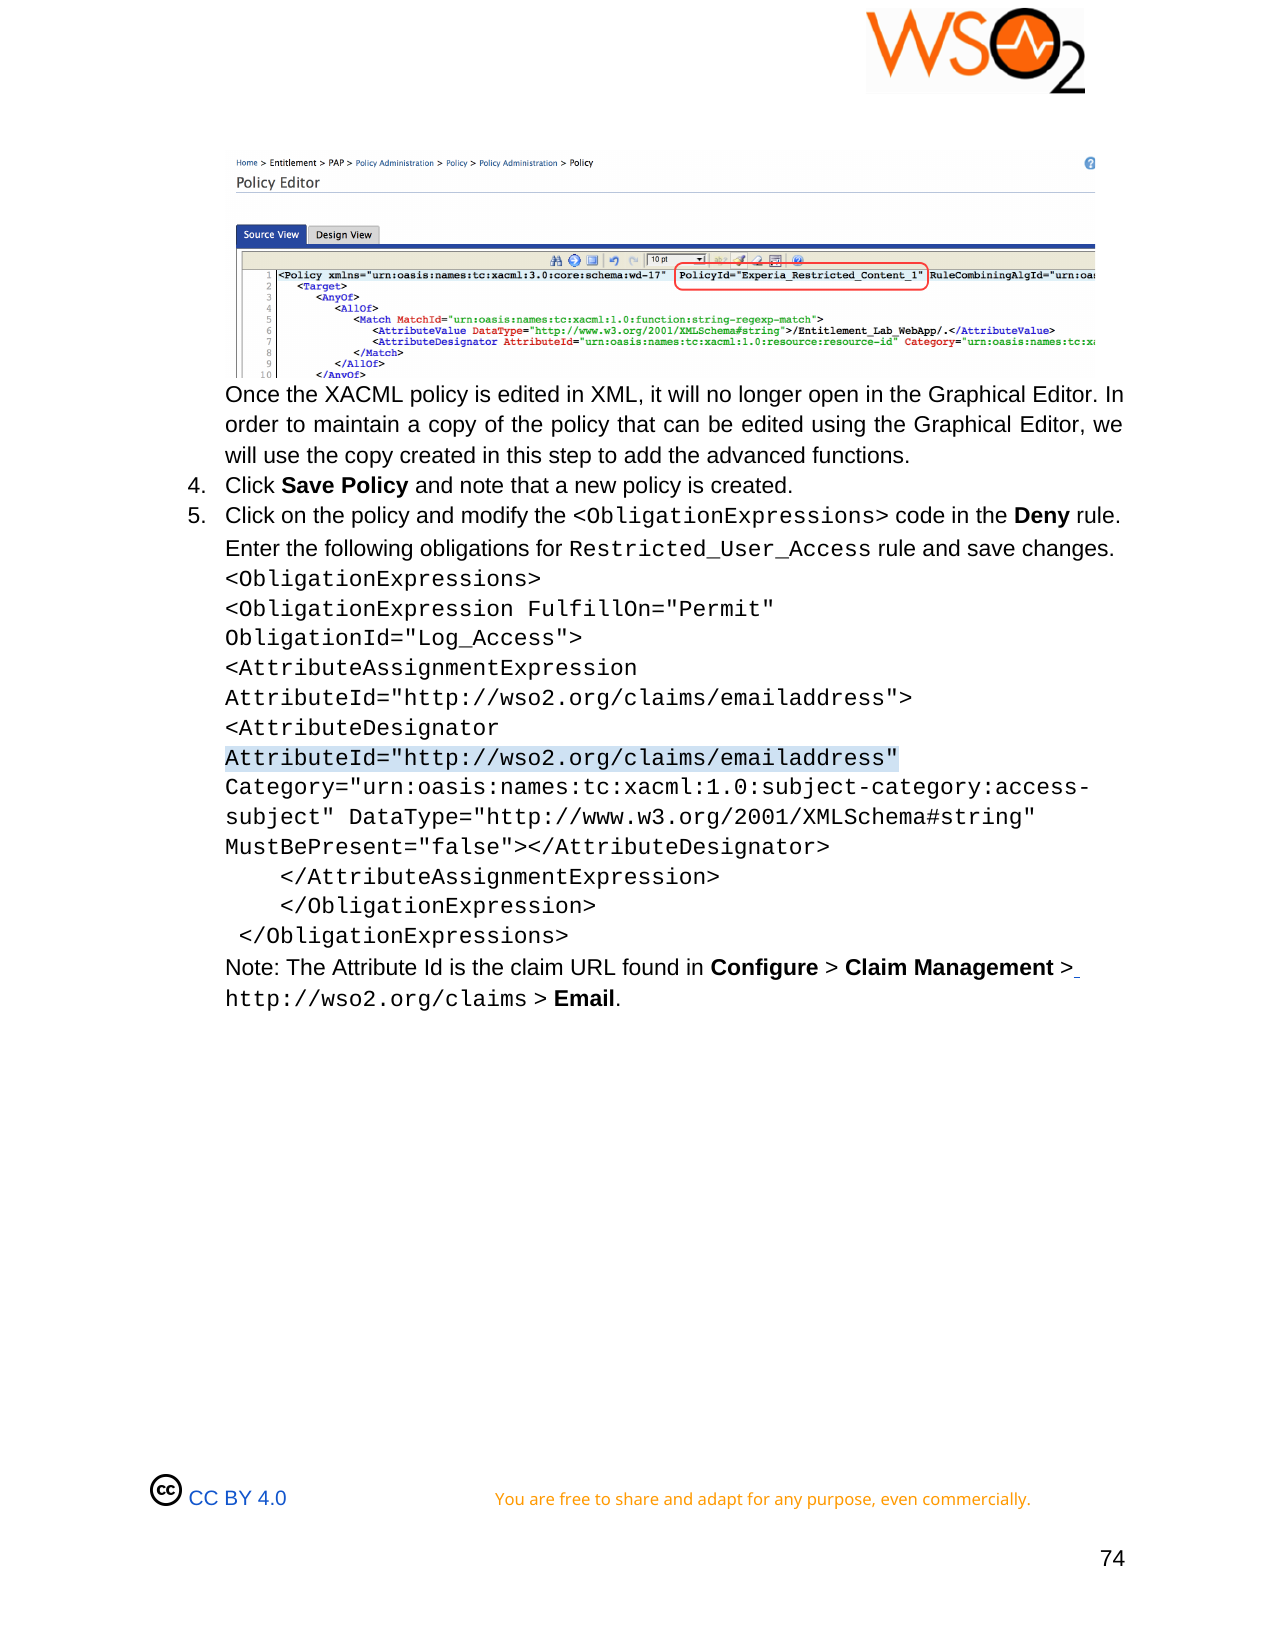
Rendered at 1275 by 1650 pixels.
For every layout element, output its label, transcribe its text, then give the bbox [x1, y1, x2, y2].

list Click Save Policy and note that a new policy is created. [187, 472, 1125, 498]
text Enter the following obligations for Restricted_User_Access rule and save changes. [225, 534, 1125, 563]
list Click on the policy and modify the <ObligationExpressions> code in the Deny rule. [187, 502, 1125, 530]
text <AttributeAssignmentExpression AttributeId="http://wso2.org/claims/emailaddress"> [225, 656, 1125, 712]
text Note: The Attribute Id is the claim URL found in Configure > Claim Management > http://wso2.org/claims > Email. [225, 954, 1125, 1013]
text </ObligationExpression> [225, 895, 1125, 921]
picture [865, 7, 1085, 94]
picture [150, 1474, 182, 1506]
picture [225, 150, 1096, 378]
text </AttributeAssignmentExpression> [225, 865, 1125, 891]
text </ObligationExpressions> [225, 924, 1125, 951]
text Once the XACML policy is edited in XML, it will no longer open in the Graphical Editor. In order to maintain a copy of the policy that can be edited using the Graphical Editor, we will use the copy created in this step to add the advanced functions. [225, 381, 1125, 468]
text <ObligationExpression FulfillOn="Permit" ObligationId="Log_Access"> [225, 597, 1125, 653]
text <AttributeDesignator AttributeId="http://wso2.org/claims/emailaddress" Category="urn:oasis:names:tc:xacml:1.0:subject-category:access-subject" DataType="http://www.w3.org/2001/XMLSchema#string" MustBePresent="false"></AttributeDesignator> [225, 716, 1125, 861]
text <ObligationExpressions> [225, 567, 1125, 593]
